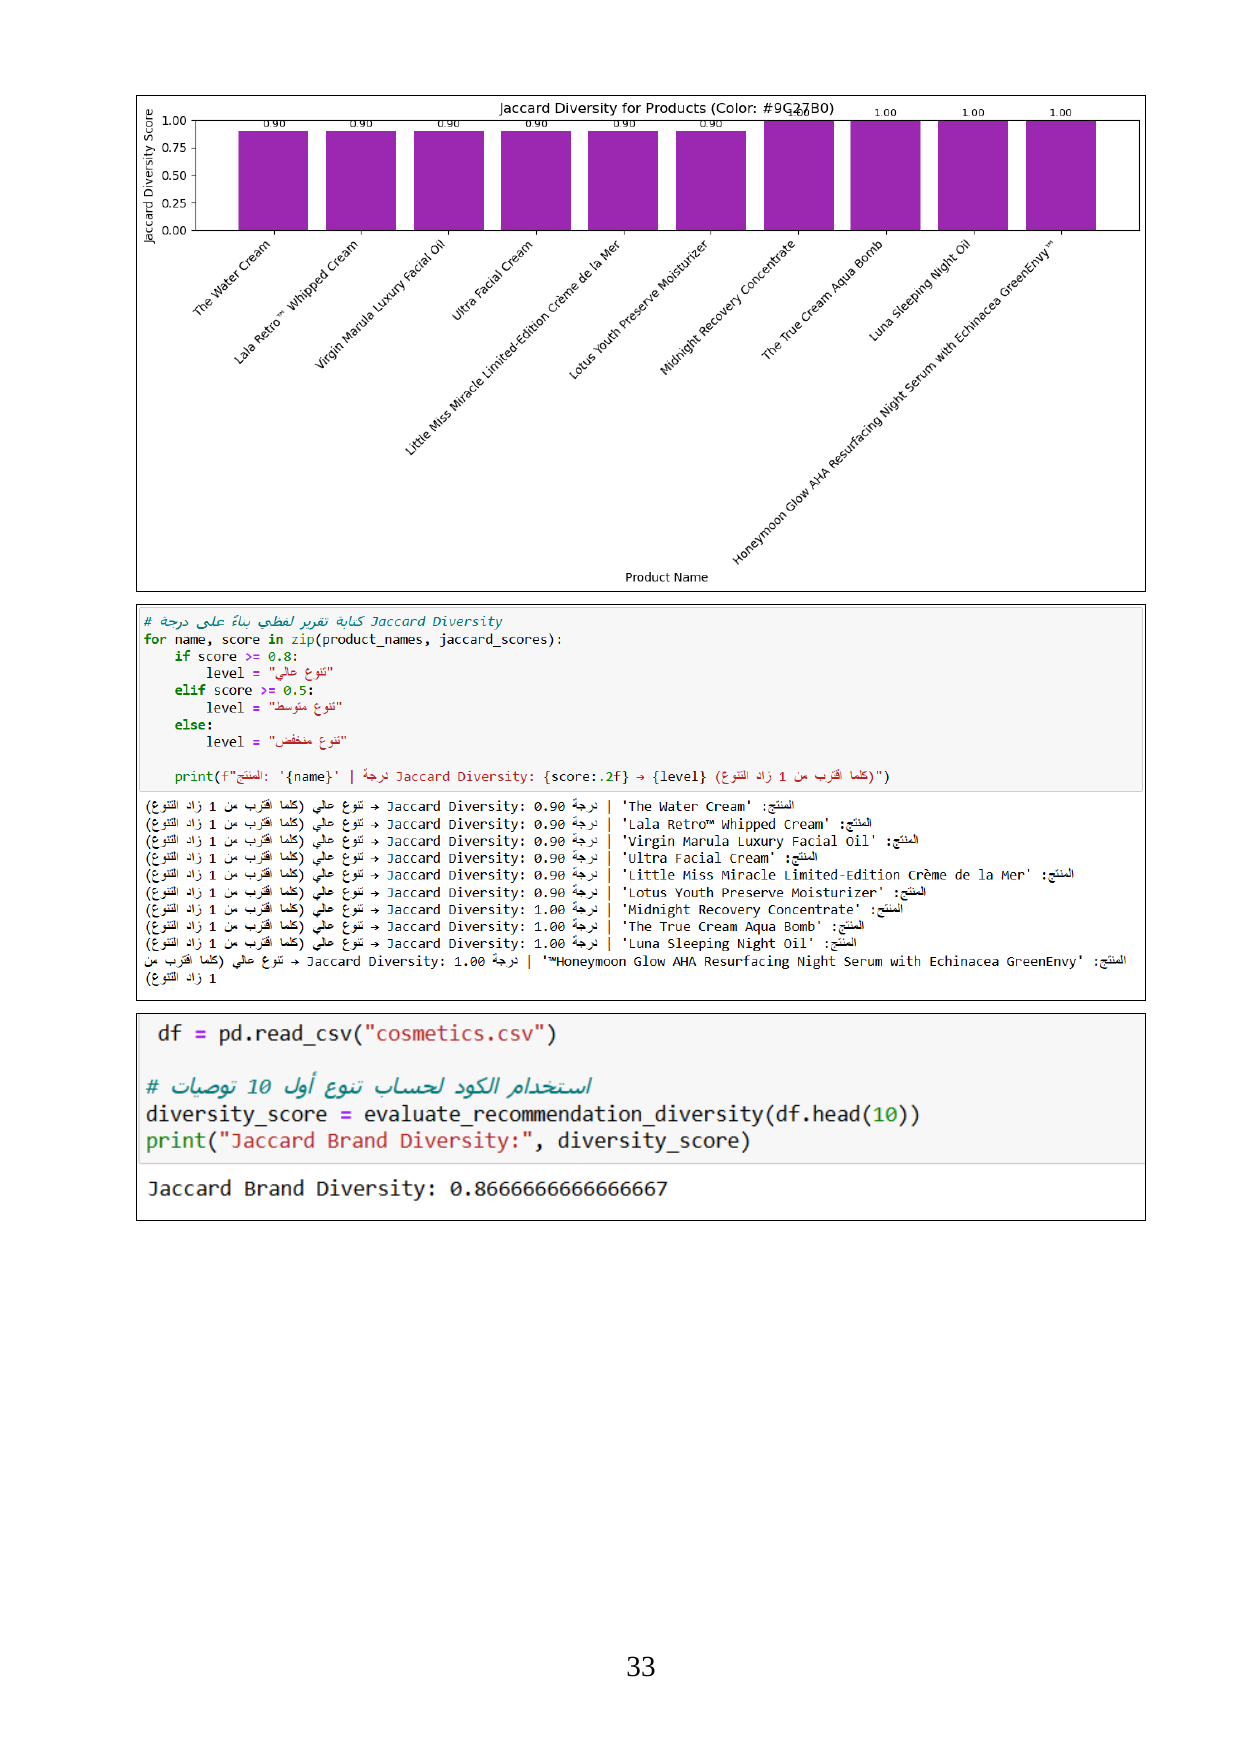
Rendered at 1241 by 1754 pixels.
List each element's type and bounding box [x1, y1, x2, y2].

picture [137, 1014, 1145, 1220]
picture [137, 605, 1145, 1000]
picture [137, 96, 1145, 591]
